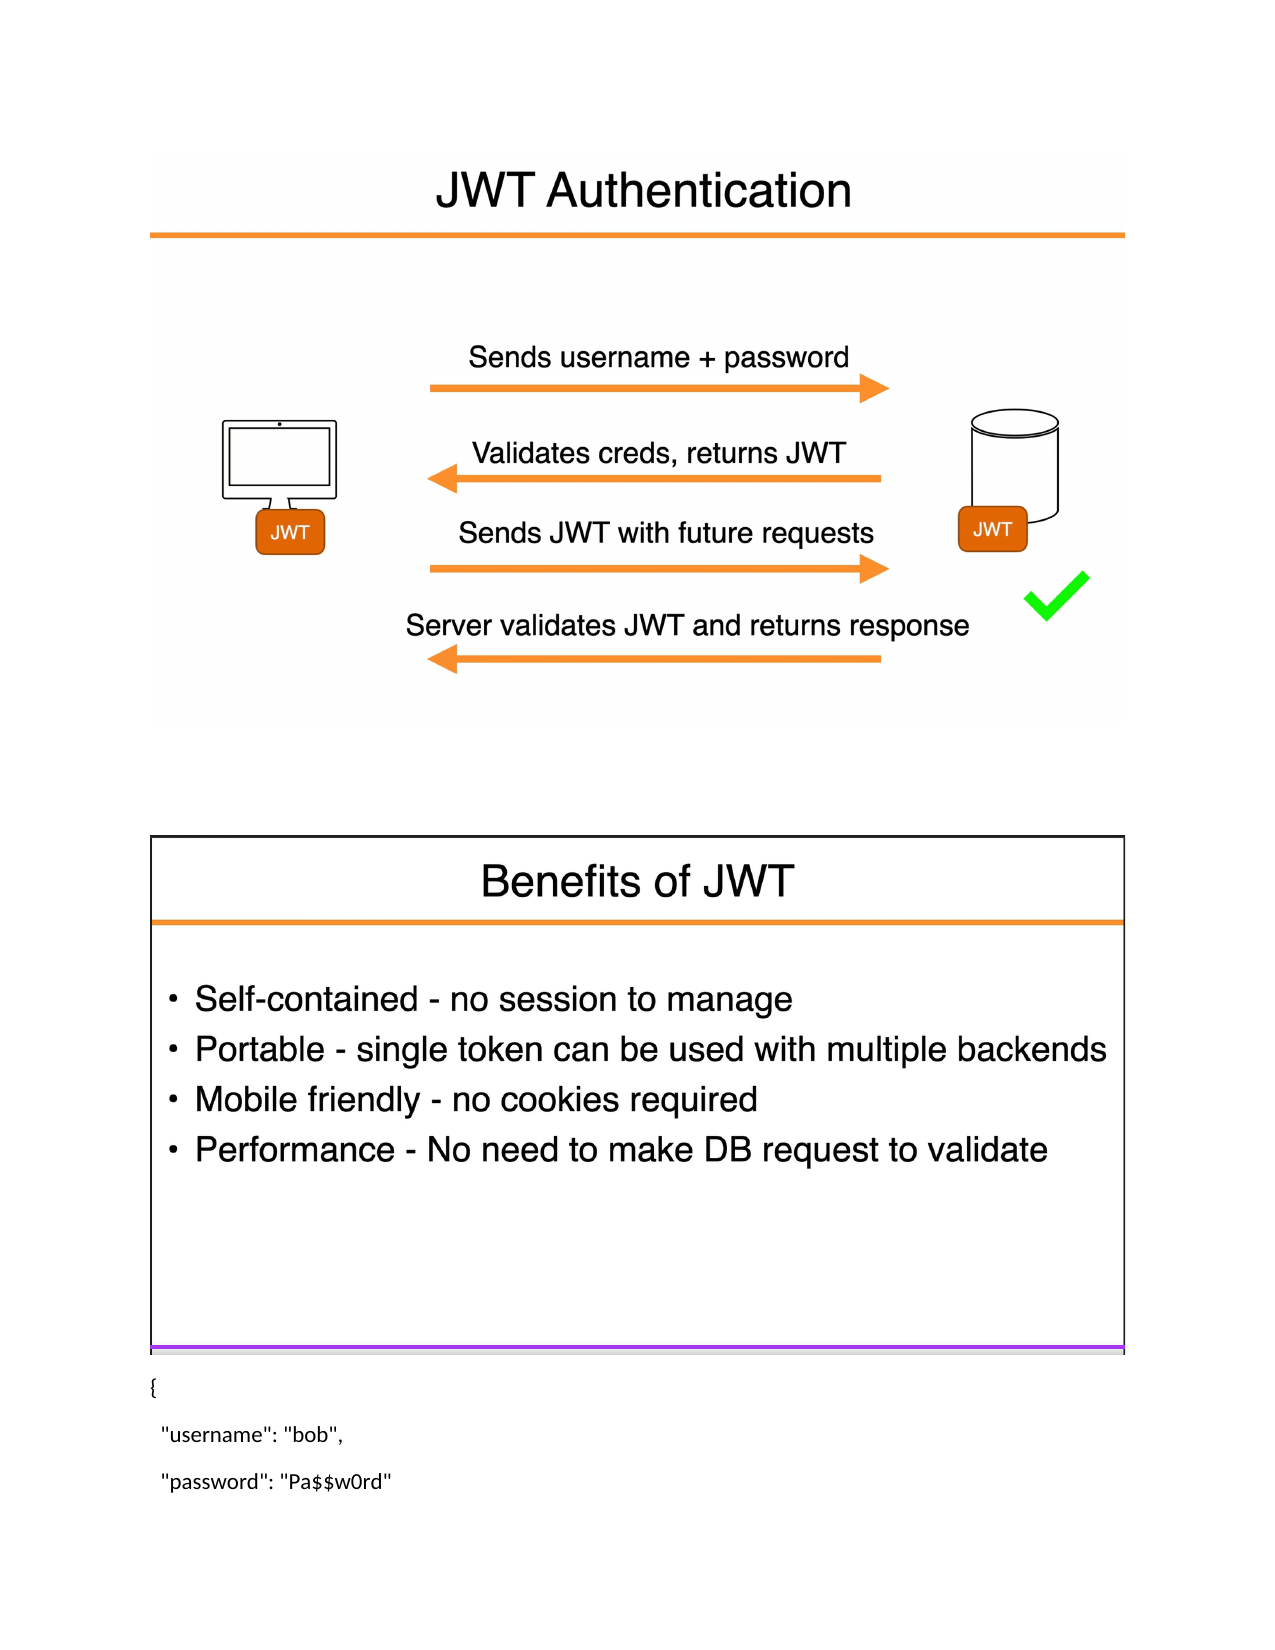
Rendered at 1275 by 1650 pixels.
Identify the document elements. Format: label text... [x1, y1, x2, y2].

text { [150, 1373, 1125, 1401]
picture [150, 150, 1125, 723]
text "username": "bob", [150, 1420, 1125, 1448]
text "password": "Pa$$w0rd" [150, 1467, 1125, 1495]
picture [150, 835, 1125, 1355]
